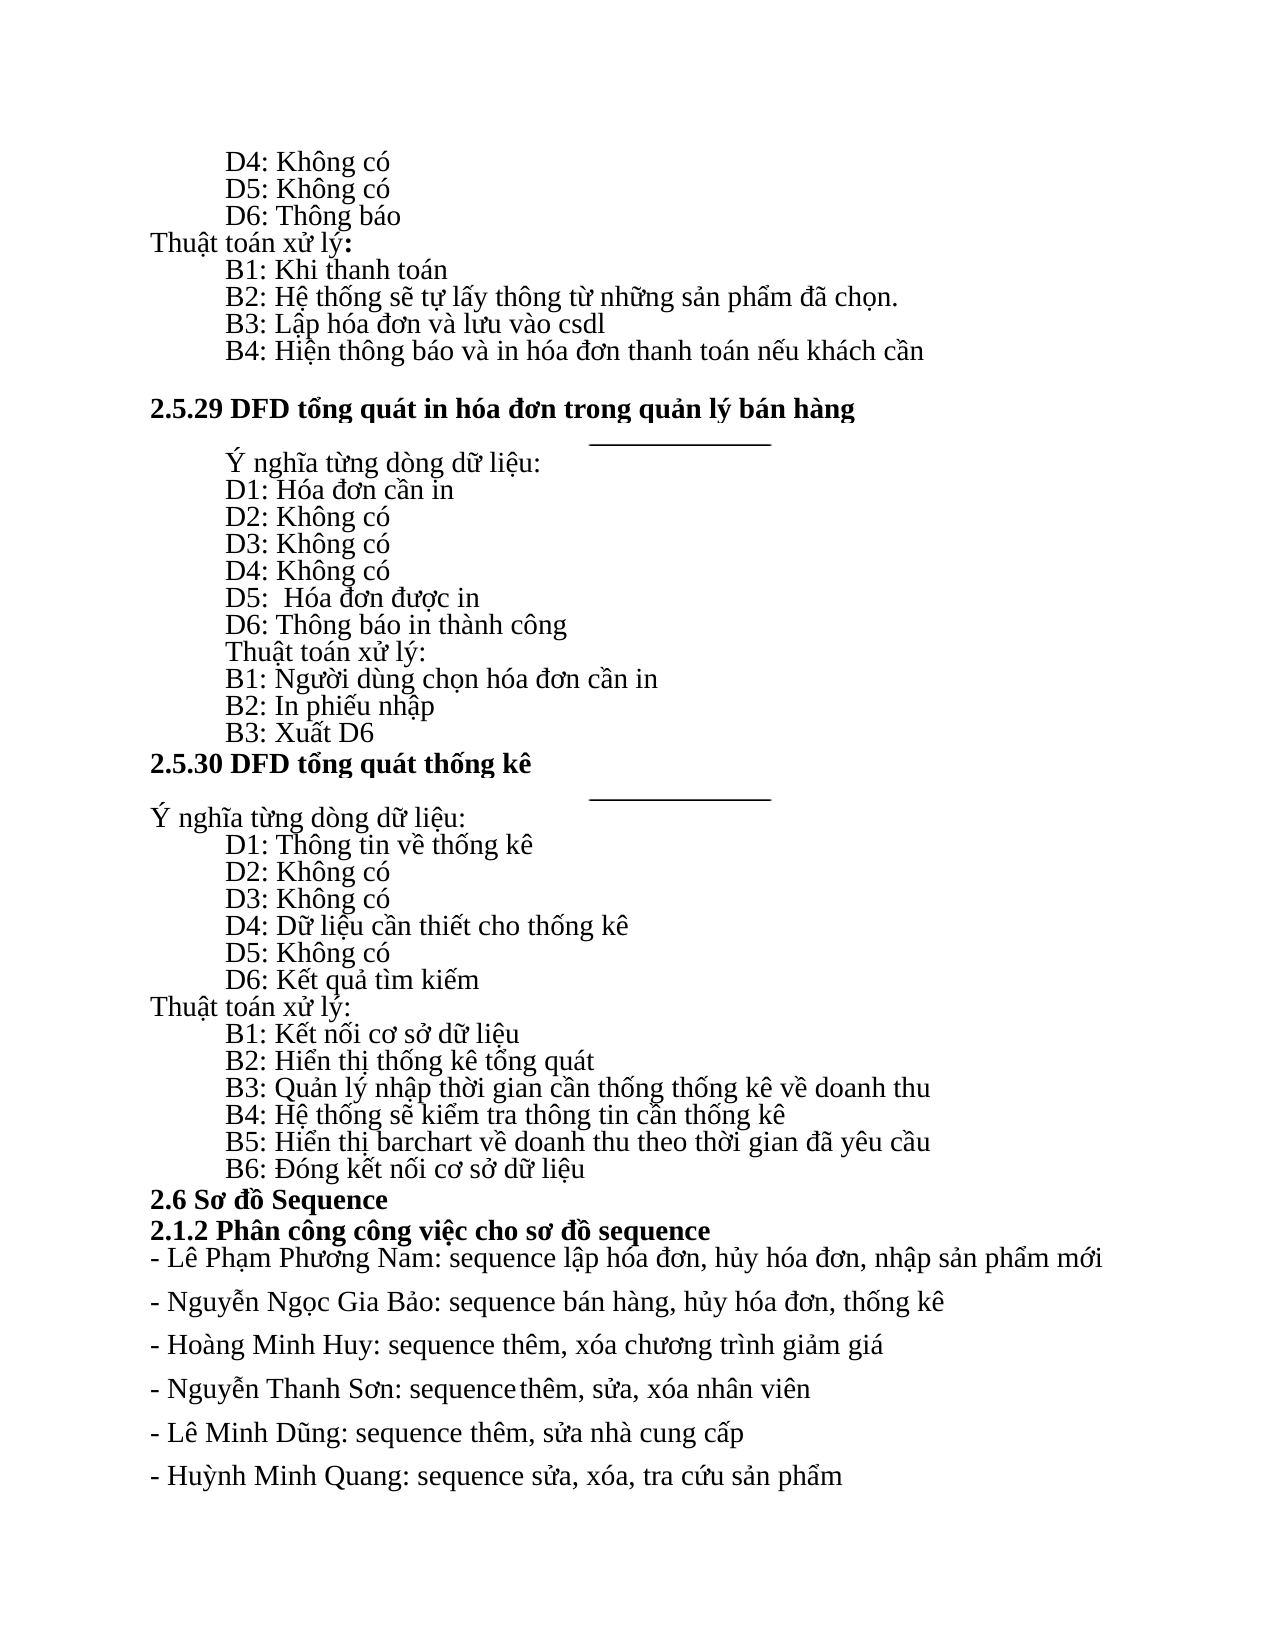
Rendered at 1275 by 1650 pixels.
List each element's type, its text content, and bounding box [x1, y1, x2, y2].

text 2.5.29 DFD tổng quát in hóa đơn trong quản lý bán hàng [150, 397, 1125, 424]
text D6: Thông báo in thành công [225, 613, 1125, 640]
text D1: Hóa đơn cần in [225, 478, 1125, 505]
text - Nguyễn Ngọc Gia Bảo: sequence bán hàng, hủy hóa đơn, thống kê [150, 1289, 1125, 1316]
text Thuật toán xử lý: [150, 231, 1125, 258]
text Thuật toán xử lý: [150, 995, 1125, 1022]
text B1: Người dùng chọn hóa đơn cần in [225, 667, 1125, 694]
text D4: Không có [225, 150, 1125, 177]
text D5: Không có [225, 941, 1125, 968]
text - Huỳnh Minh Quang: sequence sửa, xóa, tra cứu sản phẩm [150, 1464, 1125, 1491]
text B4: Hệ thống sẽ kiểm tra thông tin cần thống kê [225, 1103, 1125, 1129]
text - Hoàng Minh Huy: sequence thêm, xóa chương trình giảm giá [150, 1333, 1125, 1360]
text D6: Thông báo [225, 204, 1125, 231]
text D3: Không có [225, 532, 1125, 559]
text D2: Không có [225, 860, 1125, 887]
text D3: Không có [225, 887, 1125, 914]
text B3: Xuất D6 [225, 721, 1125, 748]
text B2: In phiếu nhập [225, 694, 1125, 721]
text Ý nghĩa từng dòng dữ liệu: [150, 806, 1125, 833]
text B3: Quản lý nhập thời gian cần thống thống kê về doanh thu [225, 1076, 1125, 1103]
text D5: Hóa đơn được in [225, 586, 1125, 613]
text 2.5.30 DFD tổng quát thống kê [150, 752, 1125, 779]
text 2.6 Sơ đồ Sequence [150, 1188, 1125, 1215]
text B4: Hiện thông báo và in hóa đơn thanh toán nếu khách cần [225, 339, 1125, 366]
text D4: Dữ liệu cần thiết cho thống kê [225, 914, 1125, 941]
text - Lê Phạm Phương Nam: sequence lập hóa đơn, hủy hóa đơn, nhập sản phẩm mới [150, 1246, 1125, 1273]
text Thuật toán xử lý: [225, 640, 1125, 667]
text D6: Kết quả tìm kiếm [225, 968, 1125, 995]
text D4: Không có [225, 559, 1125, 586]
text B6: Đóng kết nối cơ sở dữ liệu [225, 1157, 1125, 1183]
text - Lê Minh Dũng: sequence thêm, sửa nhà cung cấp [150, 1420, 1125, 1447]
text Ý nghĩa từng dòng dữ liệu: [225, 451, 1125, 478]
text D1: Thông tin về thống kê [225, 833, 1125, 860]
text 2.1.2 Phân công công việc cho sơ đồ sequence [150, 1219, 1125, 1246]
text B3: Lập hóa đơn và lưu vào csdl [225, 312, 1125, 339]
text B1: Kết nối cơ sở dữ liệu [225, 1022, 1125, 1049]
text B2: Hệ thống sẽ tự lấy thông từ những sản phẩm đã chọn. [225, 285, 1125, 312]
text B2: Hiển thị thống kê tổng quát [225, 1049, 1125, 1076]
text B1: Khi thanh toán [225, 258, 1125, 285]
text B5: Hiển thị barchart về doanh thu theo thời gian đã yêu cầu [225, 1129, 1125, 1157]
text D2: Không có [225, 505, 1125, 532]
text - Nguyễn Thanh Sơn: sequence thêm, sửa, xóa nhân viên [150, 1377, 1125, 1404]
text D5: Không có [225, 177, 1125, 204]
